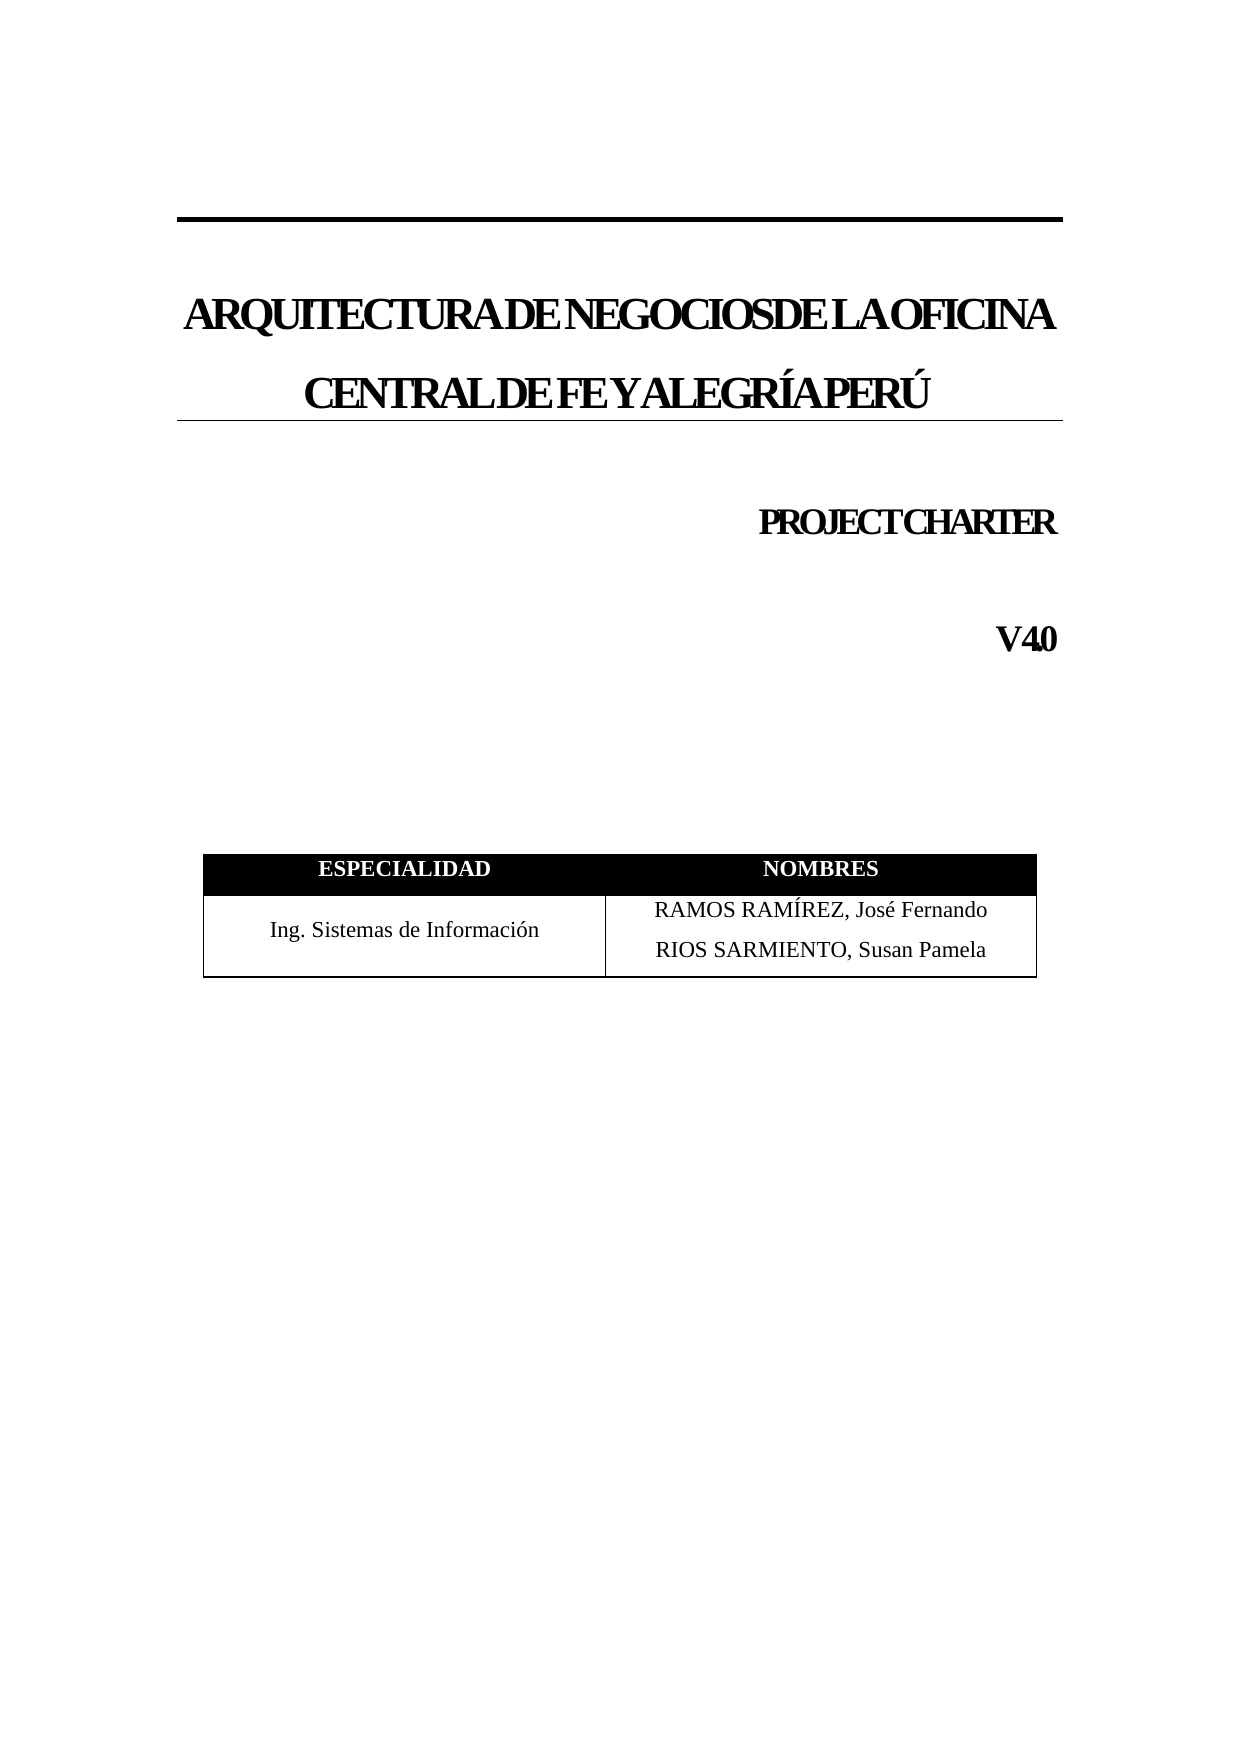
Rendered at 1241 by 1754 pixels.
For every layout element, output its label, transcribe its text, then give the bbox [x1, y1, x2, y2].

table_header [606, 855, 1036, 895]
text PROJECT CHARTER [177, 499, 1063, 543]
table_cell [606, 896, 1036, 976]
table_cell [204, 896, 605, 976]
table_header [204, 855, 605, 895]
text V 4.0 [177, 616, 1063, 659]
text ARQUITECTURA DE NEGOCIOSDE LA OFICINA CENTRAL DE FE Y ALEGRÍA PERÚ [177, 222, 1063, 420]
